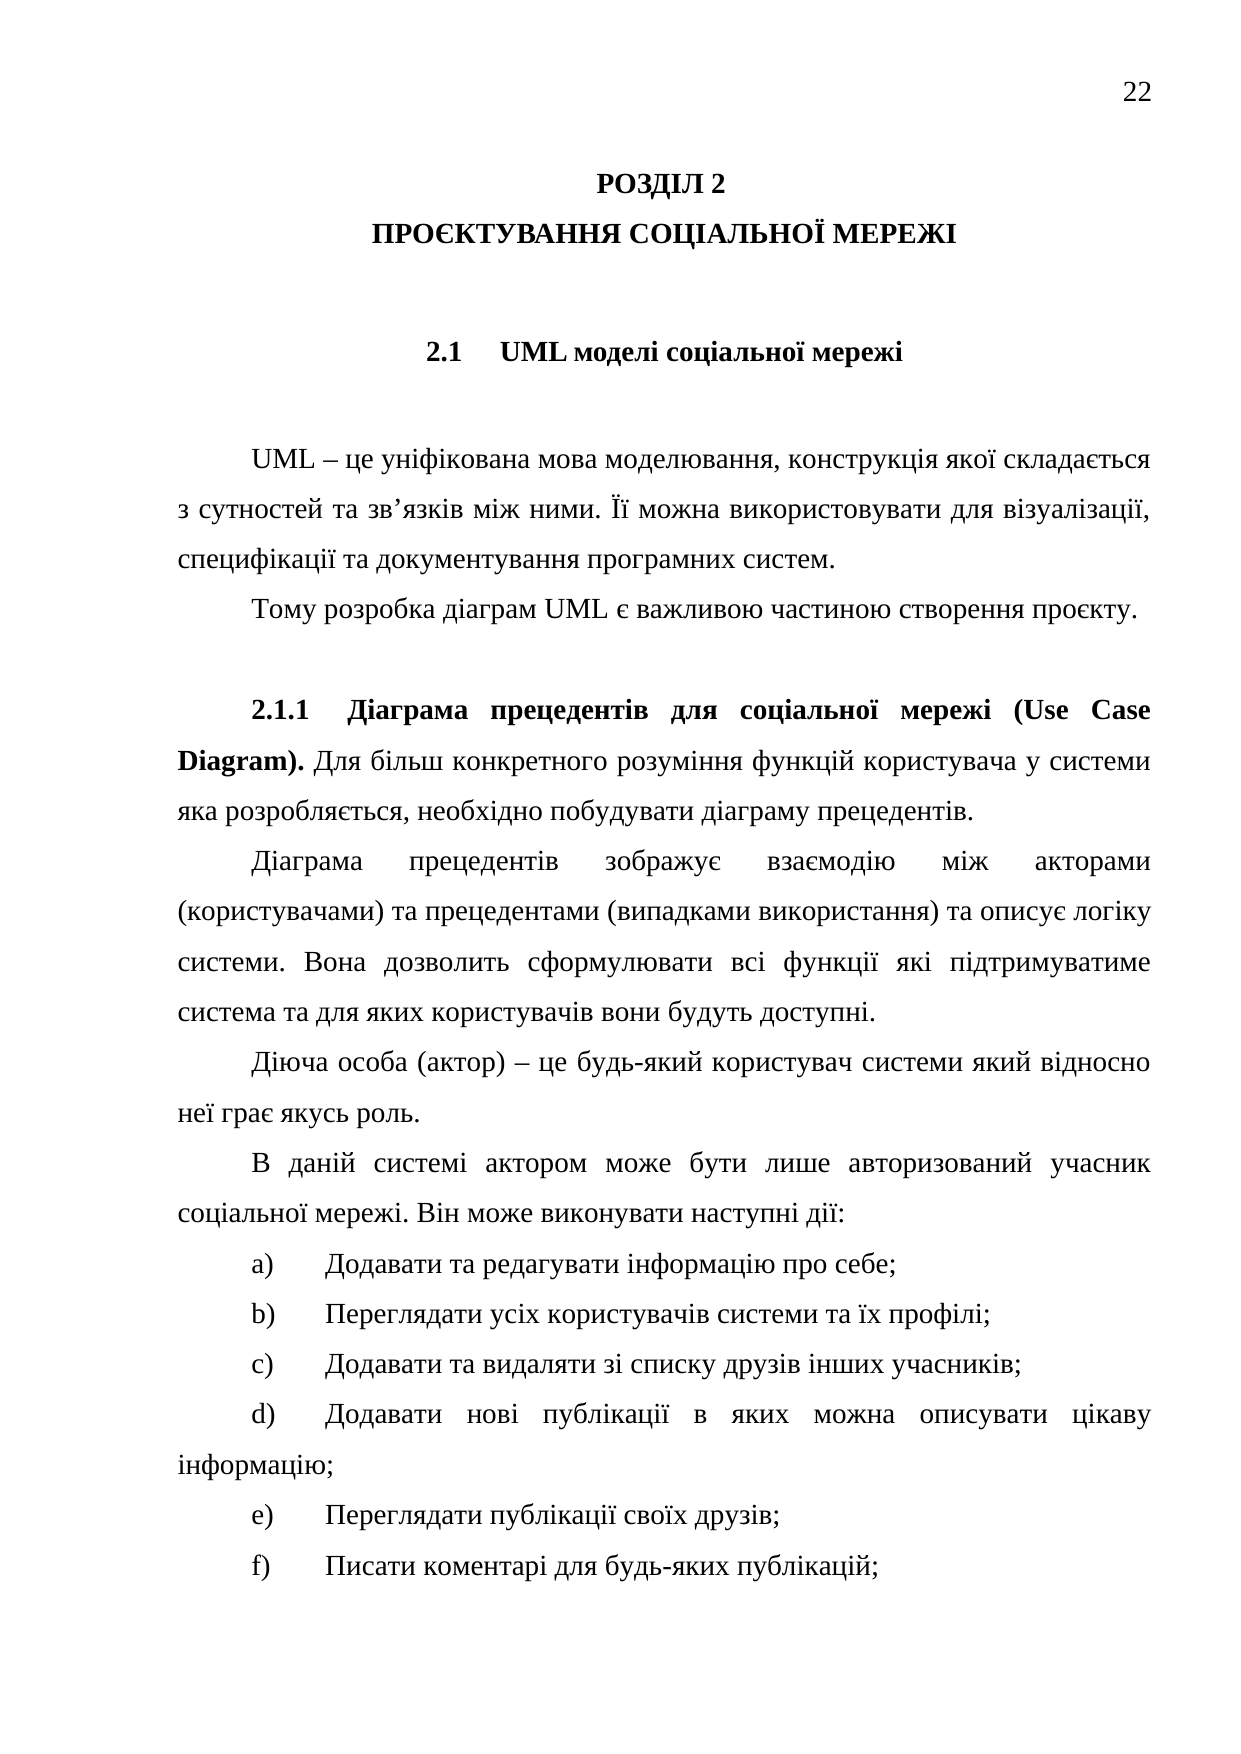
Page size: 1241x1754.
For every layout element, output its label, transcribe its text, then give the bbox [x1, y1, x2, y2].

list Додавати та видаляти зі списку друзів інших учасників; [177, 1346, 1152, 1380]
text Діаграма прецедентів зображує взаємодію між акторами (користувачами) та прецедентами (випадками використання) та описує логіку системи. Вона дозволить сформулювати всі функції які підтримуватиме система та для яких користувачів вони будуть доступні. [177, 843, 1152, 1028]
list Додавати нові публікації в яких можна описувати цікаву інформацію; [177, 1397, 1152, 1481]
list Додавати та редагувати інформацію про себе; [177, 1246, 1152, 1279]
subtitle РОЗДІЛ 2 ПРОЄКТУВАННЯ СОЦІАЛЬНОЇ МЕРЕЖІ [177, 166, 1152, 250]
list Переглядати публікації своїх друзів; [177, 1497, 1152, 1531]
text Діюча особа (актор) – це будь-який користувач системи який відносно неї грає якусь роль. [177, 1044, 1152, 1128]
subtitle UML моделі соціальної мережі [177, 334, 1152, 367]
list Діаграма прецедентів для соціальної мережі (Use Case Diagram). Для більш конкретного розуміння функцій користувача у системи яка розробляється, необхідно побудувати діаграму прецедентів. [177, 692, 1152, 826]
text UML – це уніфікована мова моделювання, конструкція якої складається з сутностей та зв’язків між ними. Її можна використовувати для візуалізації, специфікації та документування програмних систем. [177, 441, 1152, 575]
text Тому розробка діаграм UML є важливою частиною створення проєкту. [177, 592, 1152, 625]
list Писати коментарі для будь-яких публікацій; [177, 1548, 1152, 1581]
list Переглядати усіх користувачів системи та їх профілі; [177, 1296, 1152, 1329]
text В даній системі актором може бути лише авторизований учасник соціальної мережі. Він може виконувати наступні дії: [177, 1145, 1152, 1229]
